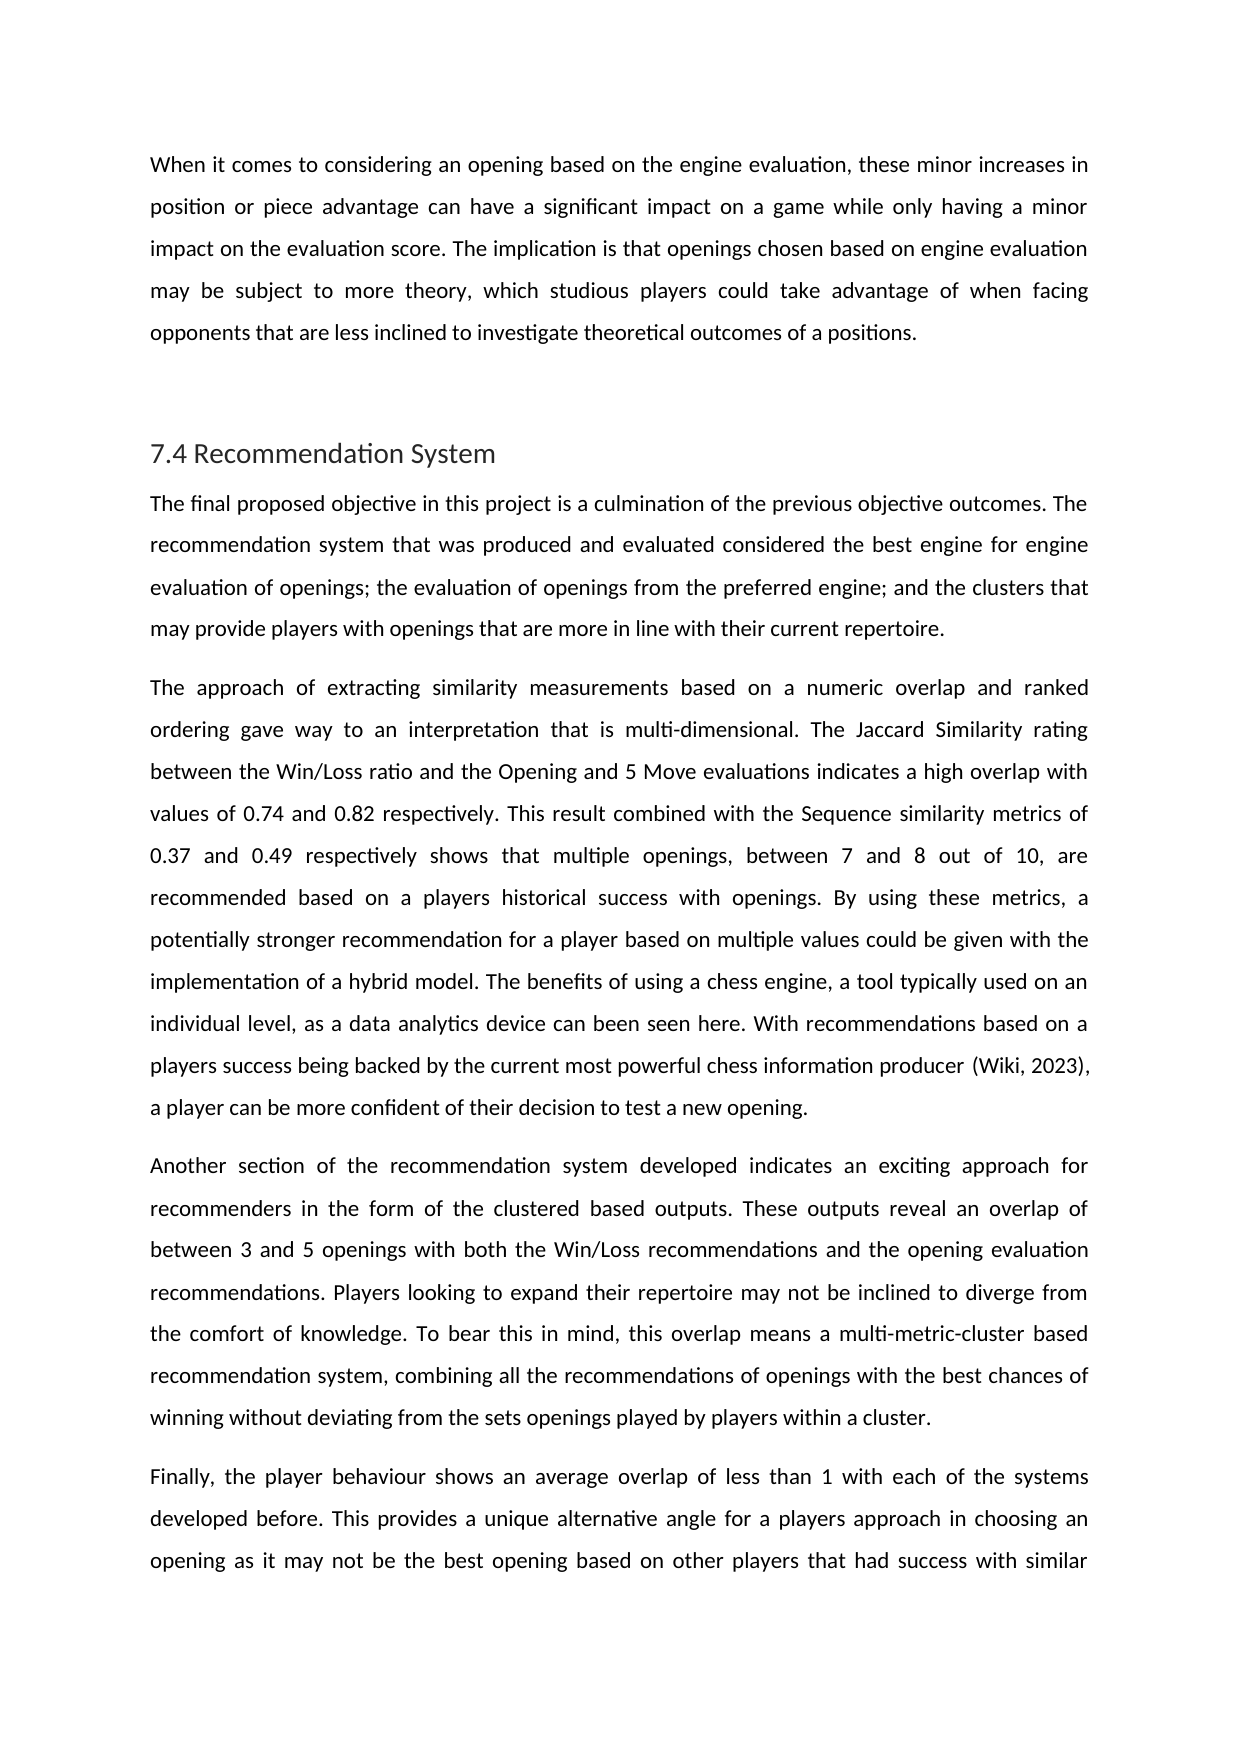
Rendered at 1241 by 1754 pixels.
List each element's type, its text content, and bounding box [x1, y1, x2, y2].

text The approach of extracting similarity measurements based on a numeric overlap and ranked ordering gave way to an interpretation that is multi-dimensional. The Jaccard Similarity rating between the Win/Loss ratio and the Opening and 5 Move evaluations indicates a high overlap with values of 0.74 and 0.82 respectively. This result combined with the Sequence similarity metrics of 0.37 and 0.49 respectively shows that multiple openings, between 7 and 8 out of 10, are recommended based on a players historical success with openings. By using these metrics, a potentially stronger recommendation for a player based on multiple values could be given with the implementation of a hybrid model. The benefits of using a chess engine, a tool typically used on an individual level, as a data analytics device can been seen here. With recommendations based on a players success being backed by the current most powerful chess information producer , a player can be more confident of their decision to test a new opening. [150, 673, 1090, 1121]
subtitle 7.4 Recommendation System [150, 435, 1090, 471]
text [150, 1462, 1090, 1574]
text Another section of the recommendation system developed indicates an exciting approach for recommenders in the form of the clustered based outputs. These outputs reveal an overlap of between 3 and 5 openings with both the Win/Loss recommendations and the opening evaluation recommendations. Players looking to expand their repertoire may not be inclined to diverge from the comfort of knowledge. To bear this in mind, this overlap means a multi-metric-cluster based recommendation system, combining all the recommendations of openings with the best chances of winning without deviating from the sets openings played by players within a cluster. [150, 1152, 1090, 1432]
text When it comes to considering an opening based on the engine evaluation, these minor increases in position or piece advantage can have a significant impact on a game while only having a minor impact on the evaluation score. The implication is that openings chosen based on engine evaluation may be subject to more theory, which studious players could take advantage of when facing opponents that are less inclined to investigate theoretical outcomes of a positions. [150, 150, 1090, 346]
text The final proposed objective in this project is a culmination of the previous objective outcomes. The recommendation system that was produced and evaluated considered the best engine for engine evaluation of openings; the evaluation of openings from the preferred engine; and the clusters that may provide players with openings that are more in line with their current repertoire. [150, 489, 1090, 643]
